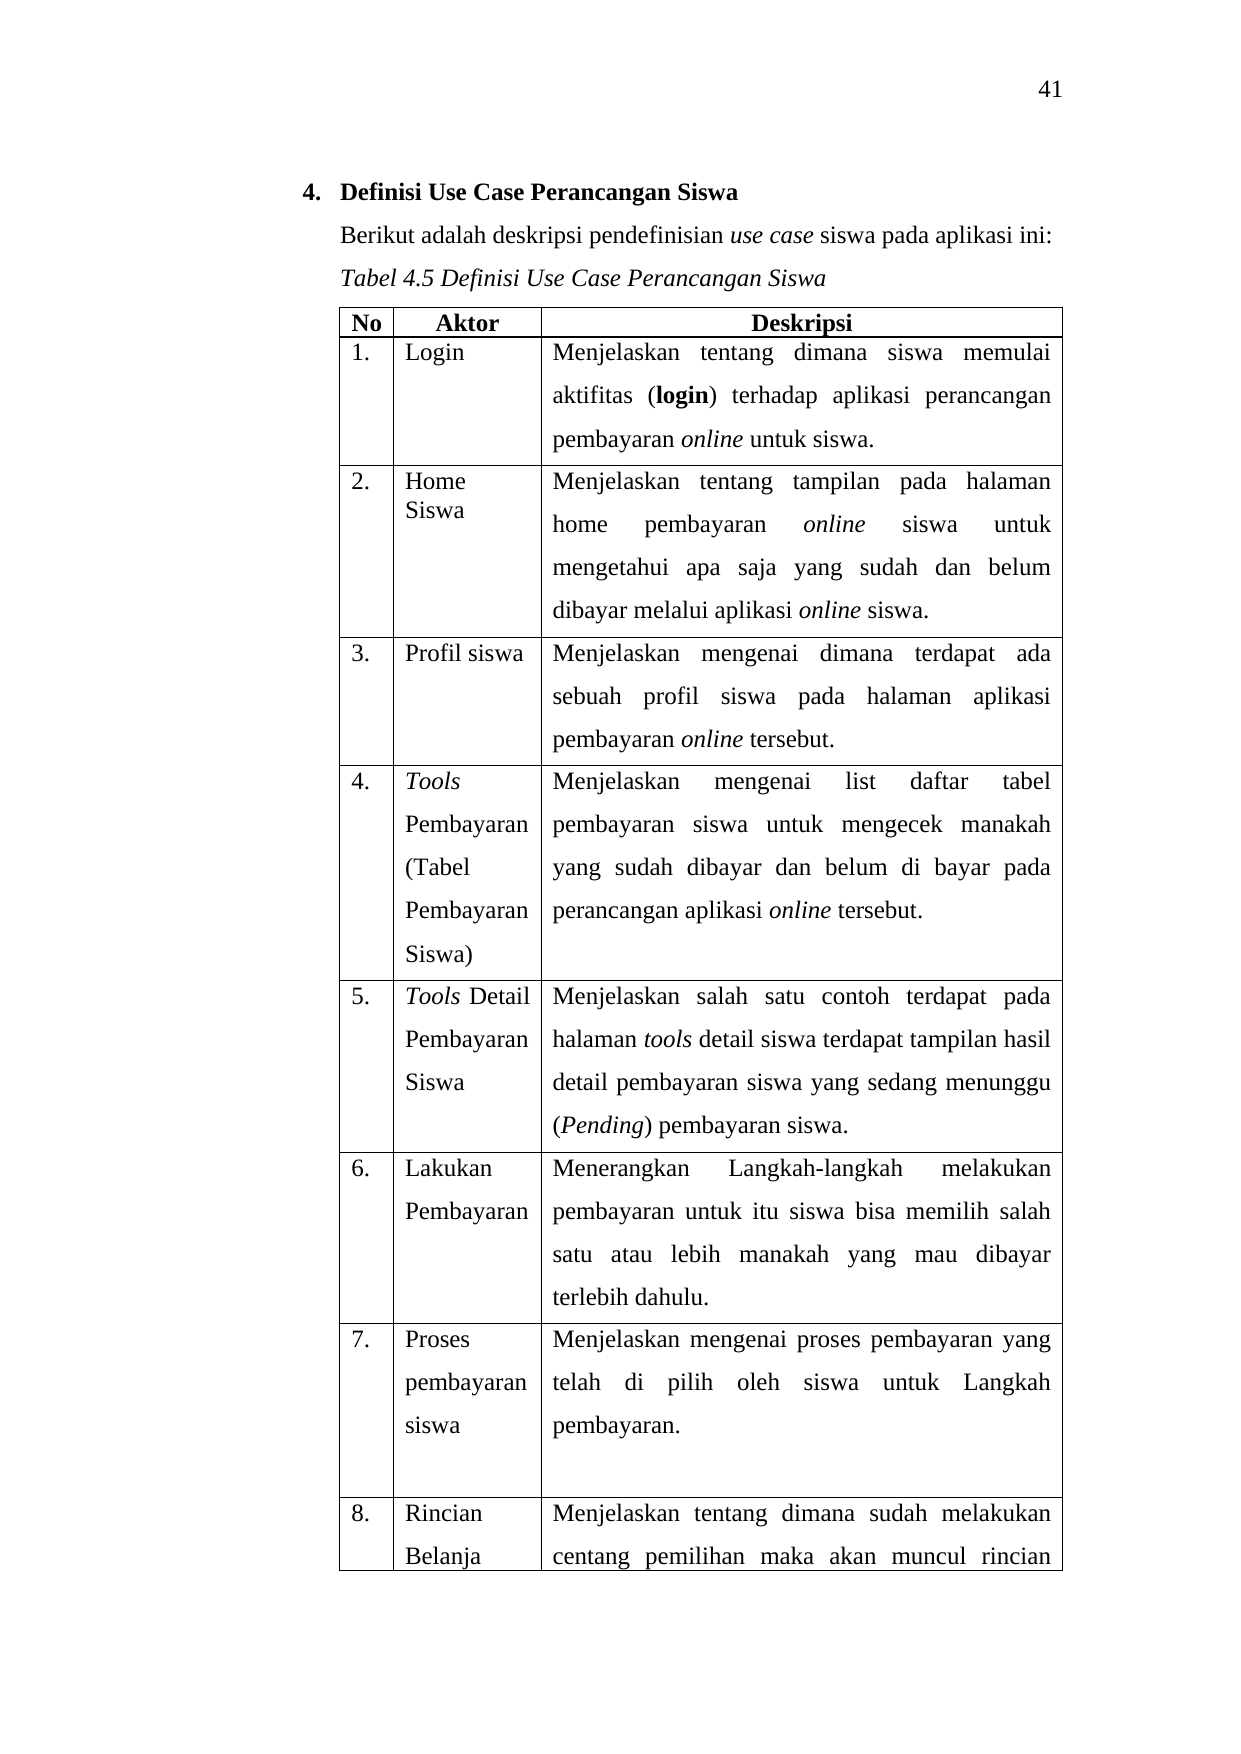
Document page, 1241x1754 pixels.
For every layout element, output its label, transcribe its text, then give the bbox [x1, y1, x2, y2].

table_cell Login [394, 338, 541, 465]
table_header No [340, 308, 393, 336]
list Tabel 4.5 Definisi Use Case Perancangan Siswa [340, 263, 1063, 292]
table_cell Menjelaskan tentang dimana siswa memulai aktifitas (login) terhadap aplikasi perancangan pembayaran online untuk siswa. [542, 338, 1062, 465]
table_cell 3. [340, 638, 393, 765]
table_cell Menjelaskan mengenai list daftar tabel pembayaran siswa untuk mengecek manakah yang sudah dibayar dan belum di bayar pada perancangan aplikasi online tersebut. [542, 766, 1062, 980]
table_cell 7. [340, 1324, 393, 1497]
table_cell Home Siswa [394, 466, 541, 637]
table_cell Menjelaskan mengenai proses pembayaran yang telah di pilih oleh siswa untuk Langkah pembayaran. [542, 1324, 1062, 1497]
list Definisi Use Case Perancangan Siswa [302, 177, 1063, 206]
table_cell 4. [340, 766, 393, 980]
table_header Deskripsi [542, 308, 1062, 336]
table_cell Menjelaskan tentang tampilan pada halaman home pembayaran online siswa untuk mengetahui apa saja yang sudah dan belum dibayar melalui aplikasi online siswa. [542, 466, 1062, 637]
table_cell Menerangkan Langkah-langkah melakukan pembayaran untuk itu siswa bisa memilih salah satu atau lebih manakah yang mau dibayar terlebih dahulu. [542, 1153, 1062, 1323]
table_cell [542, 1498, 1062, 1569]
table_cell Tools Detail Pembayaran Siswa [394, 981, 541, 1152]
table_cell 2. [340, 466, 393, 637]
table_header Aktor [394, 308, 541, 336]
list Berikut adalah deskripsi pendefinisian use case siswa pada aplikasi ini: [340, 220, 1063, 249]
table_cell Lakukan Pembayaran [394, 1153, 541, 1323]
table_cell 6. [340, 1153, 393, 1323]
table_cell Menjelaskan mengenai dimana terdapat ada sebuah profil siswa pada halaman aplikasi pembayaran online tersebut. [542, 638, 1062, 765]
table_cell Proses pembayaran siswa [394, 1324, 541, 1497]
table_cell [394, 1498, 541, 1569]
table_cell Profil siswa [394, 638, 541, 765]
table_cell 5. [340, 981, 393, 1152]
table_cell 8. [340, 1498, 393, 1569]
table_cell Menjelaskan salah satu contoh terdapat pada halaman tools detail siswa terdapat tampilan hasil detail pembayaran siswa yang sedang menunggu (Pending) pembayaran siswa. [542, 981, 1062, 1152]
table_cell Tools Pembayaran (Tabel Pembayaran Siswa) [394, 766, 541, 980]
table_cell 1. [340, 338, 393, 465]
